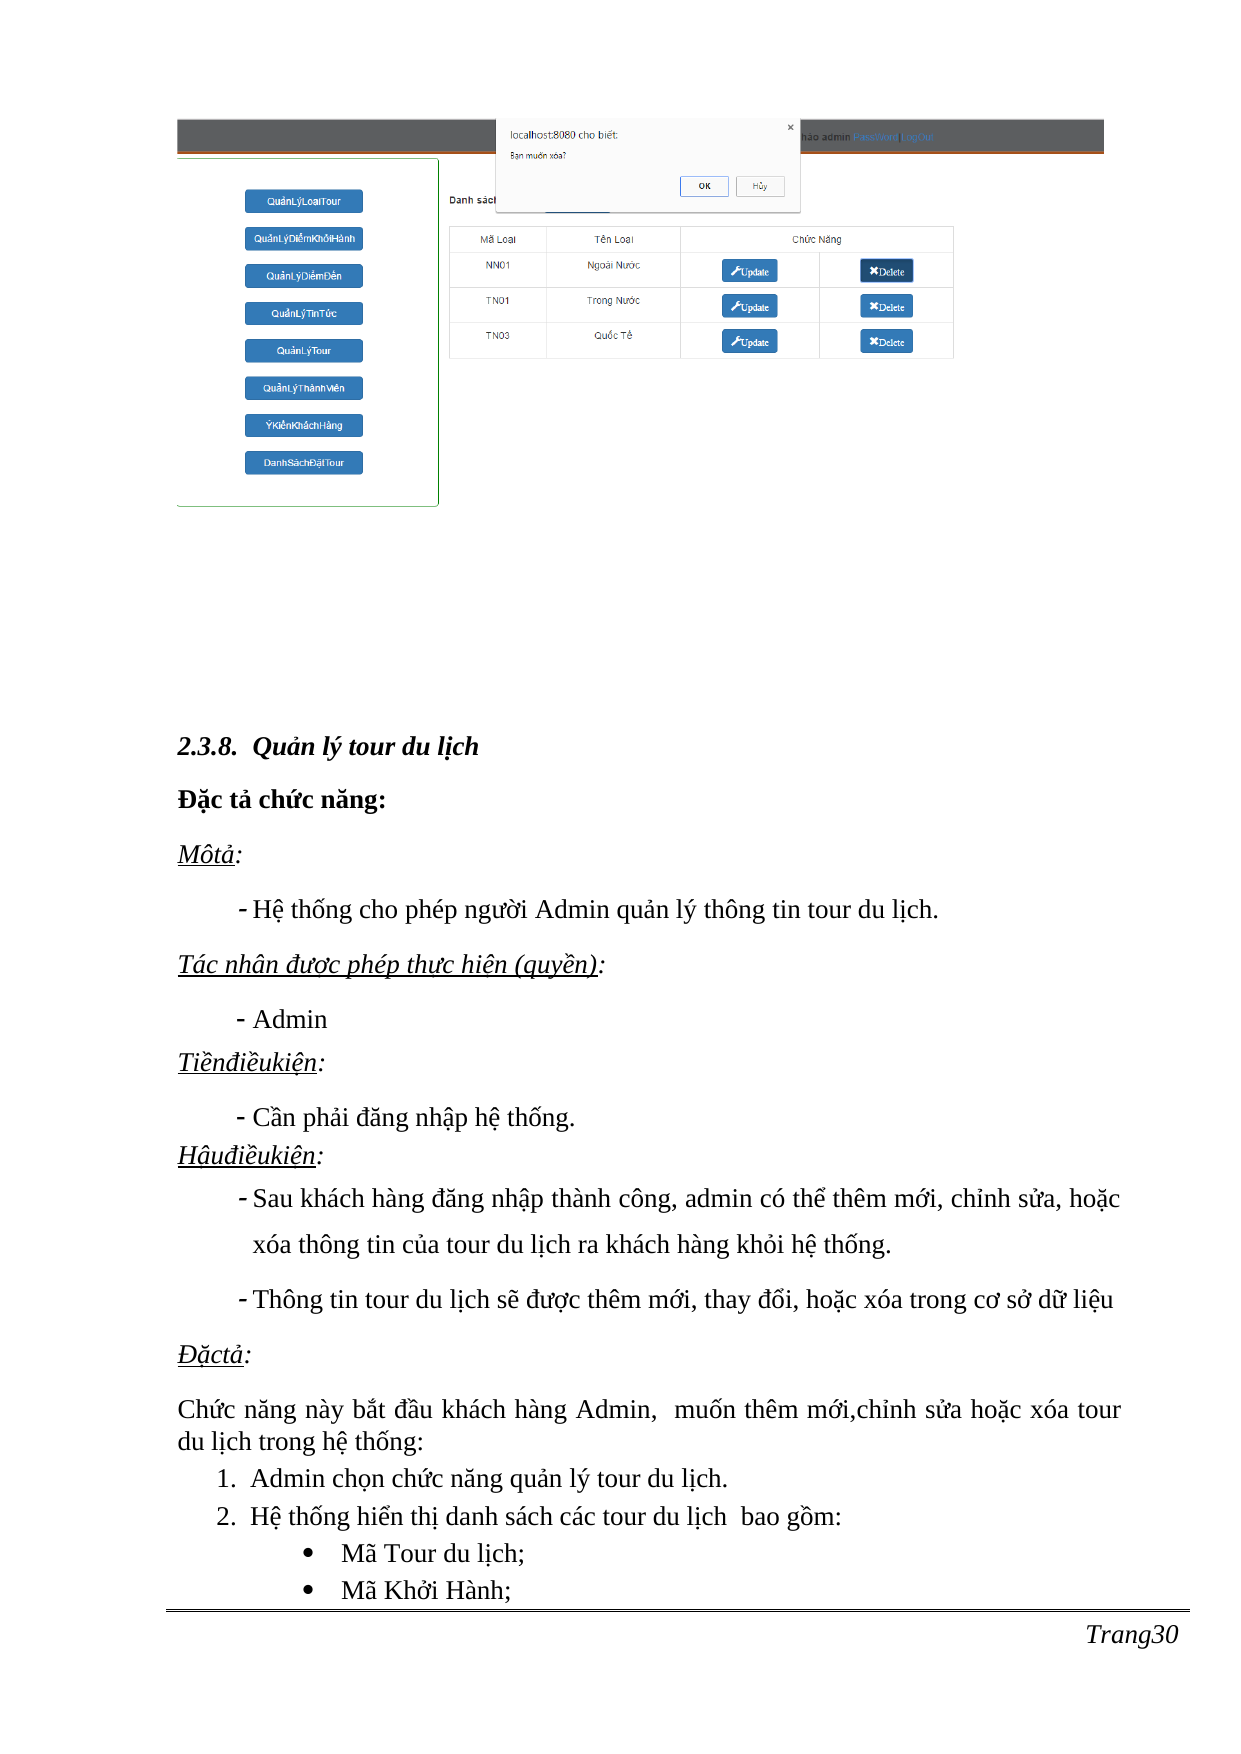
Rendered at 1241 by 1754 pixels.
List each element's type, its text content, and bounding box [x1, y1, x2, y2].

text Tiềnđiềukiện: [177, 1046, 1122, 1077]
list Hệ thống cho phép người Admin quản lý thông tin tour du lịch. [236, 893, 1122, 924]
text Đặc tả chức năng: [177, 783, 1122, 814]
list Admin [236, 1003, 1122, 1034]
list Cần phải đăng nhập hệ thống. [236, 1101, 1122, 1132]
subtitle Quản lý tour du lịch [177, 730, 1122, 761]
text Hậuđiềukiện: [177, 1139, 1122, 1170]
list Sau khách hàng đăng nhập thành công, admin có thể thêm mới, chỉnh sửa, hoặc xóa thông tin của tour du lịch ra khách hàng khỏi hệ thống. [236, 1182, 1122, 1259]
title Mã Tour du lịch; [303, 1537, 1122, 1568]
title 1. Admin chọn chức năng quản lý tour du lịch. [216, 1462, 1122, 1493]
title Chức năng này bắt đầu khách hàng Admin, muốn thêm mới,chỉnh sửa hoặc xóa tour du lịch trong hệ thống: [177, 1394, 1122, 1456]
text Tác nhân được phép thực hiện (quyền): [177, 948, 1122, 979]
text Môtả: [177, 838, 1122, 869]
picture [177, 118, 1123, 706]
title Mã Khởi Hành; [303, 1574, 1122, 1606]
text Đặctả: [177, 1339, 1122, 1370]
list Thông tin tour du lịch sẽ được thêm mới, thay đổi, hoặc xóa trong cơ sở dữ liệu [236, 1283, 1122, 1315]
title 2. Hệ thống hiển thị danh sách các tour du lịch bao gồm: [216, 1499, 1122, 1531]
